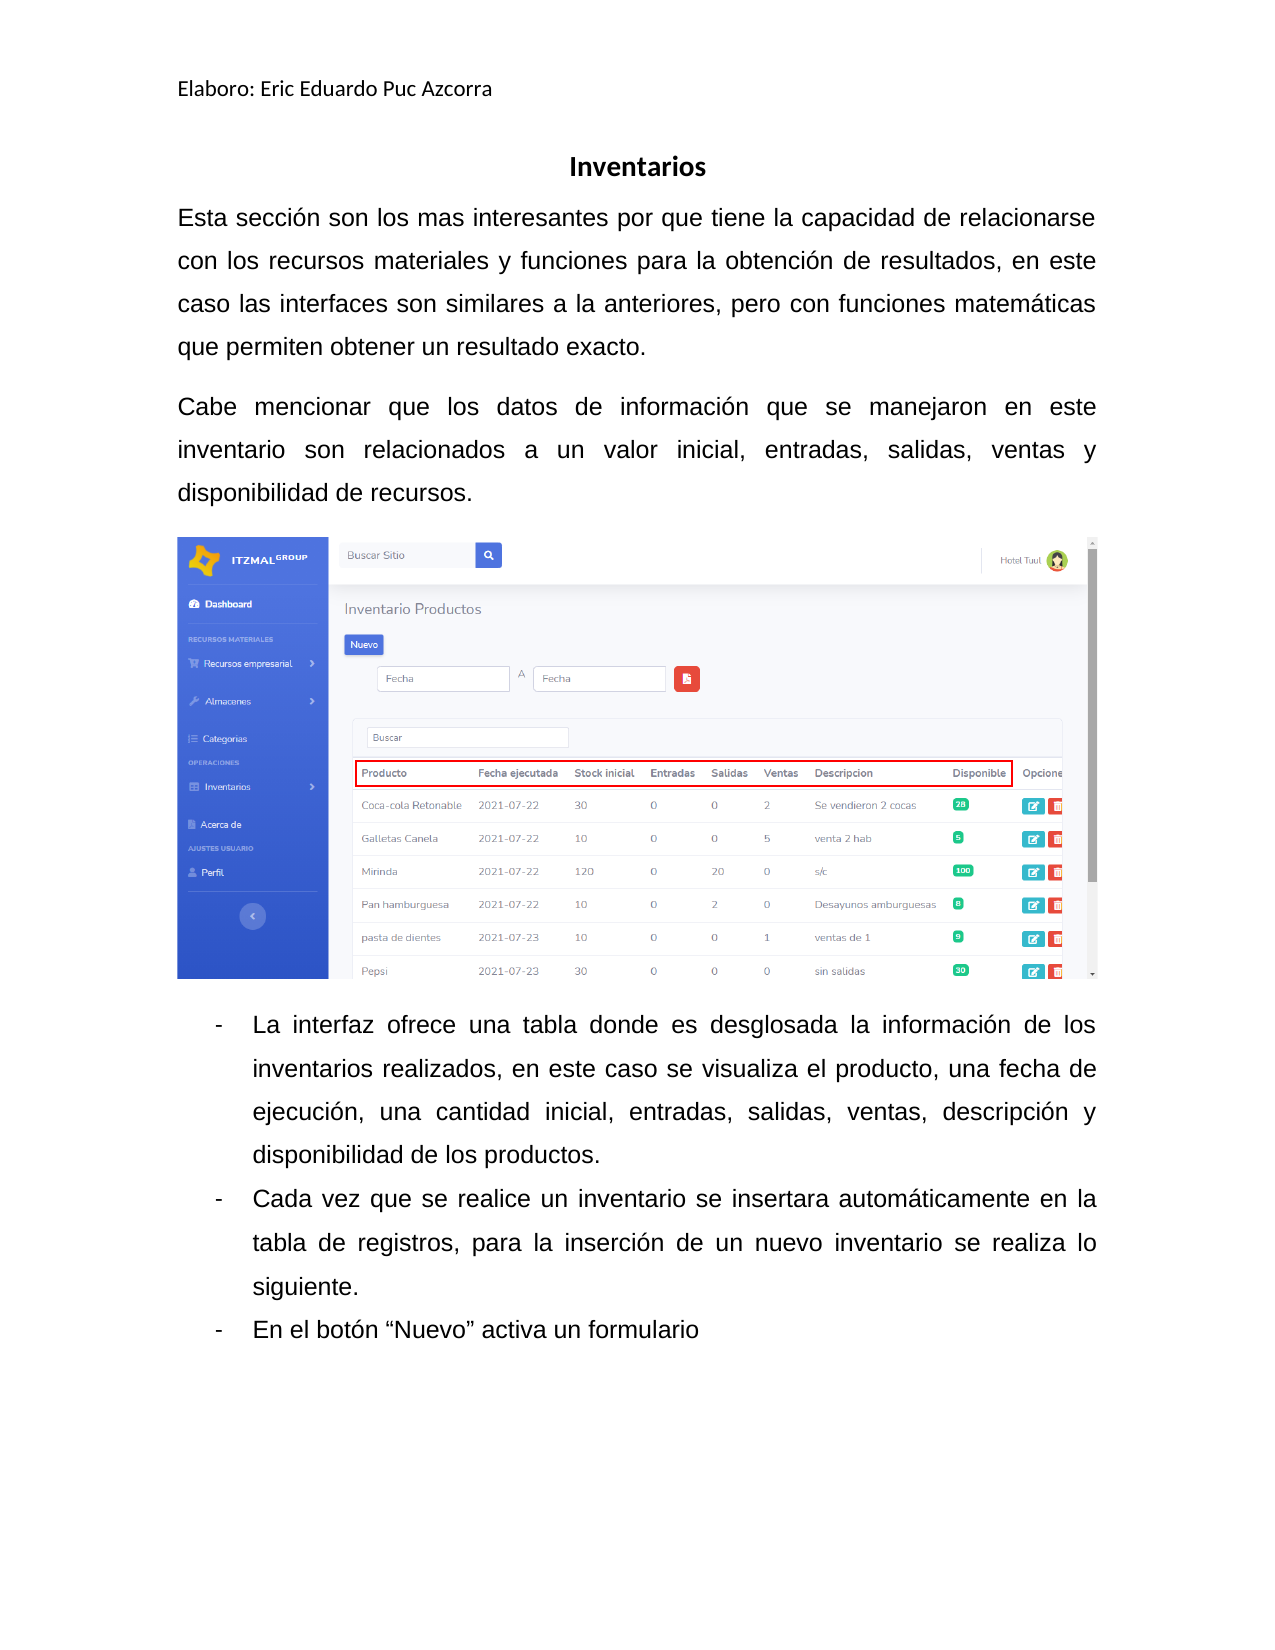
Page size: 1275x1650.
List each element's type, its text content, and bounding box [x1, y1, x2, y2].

text Cabe mencionar que los datos de información que se manejaron en este inventario son relacionados a un valor inicial, entradas, salidas, ventas y disponibilidad de recursos. [177, 392, 1098, 507]
list Cada vez que se realice un inventario se insertara automáticamente en la tabla de registros, para la inserción de un nuevo inventario se realiza lo siguiente. [215, 1183, 1098, 1300]
text Esta sección son los mas interesantes por que tiene la capacidad de relacionarse con los recursos materiales y funciones para la obtención de resultados, en este caso las interfaces son similares a la anteriores, pero con funciones matemáticas que permiten obtener un resultado exacto. [177, 203, 1098, 361]
text Inventarios [177, 148, 1098, 183]
list En el botón “Nuevo” activa un formulario [215, 1314, 1098, 1345]
list La interfaz ofrece una tabla donde es desglosada la información de los inventarios realizados, en este caso se visualiza el producto, una fecha de ejecución, una cantidad inicial, entradas, salidas, ventas, descripción y disponibilidad de los productos. [215, 1009, 1098, 1169]
picture [177, 537, 1098, 979]
